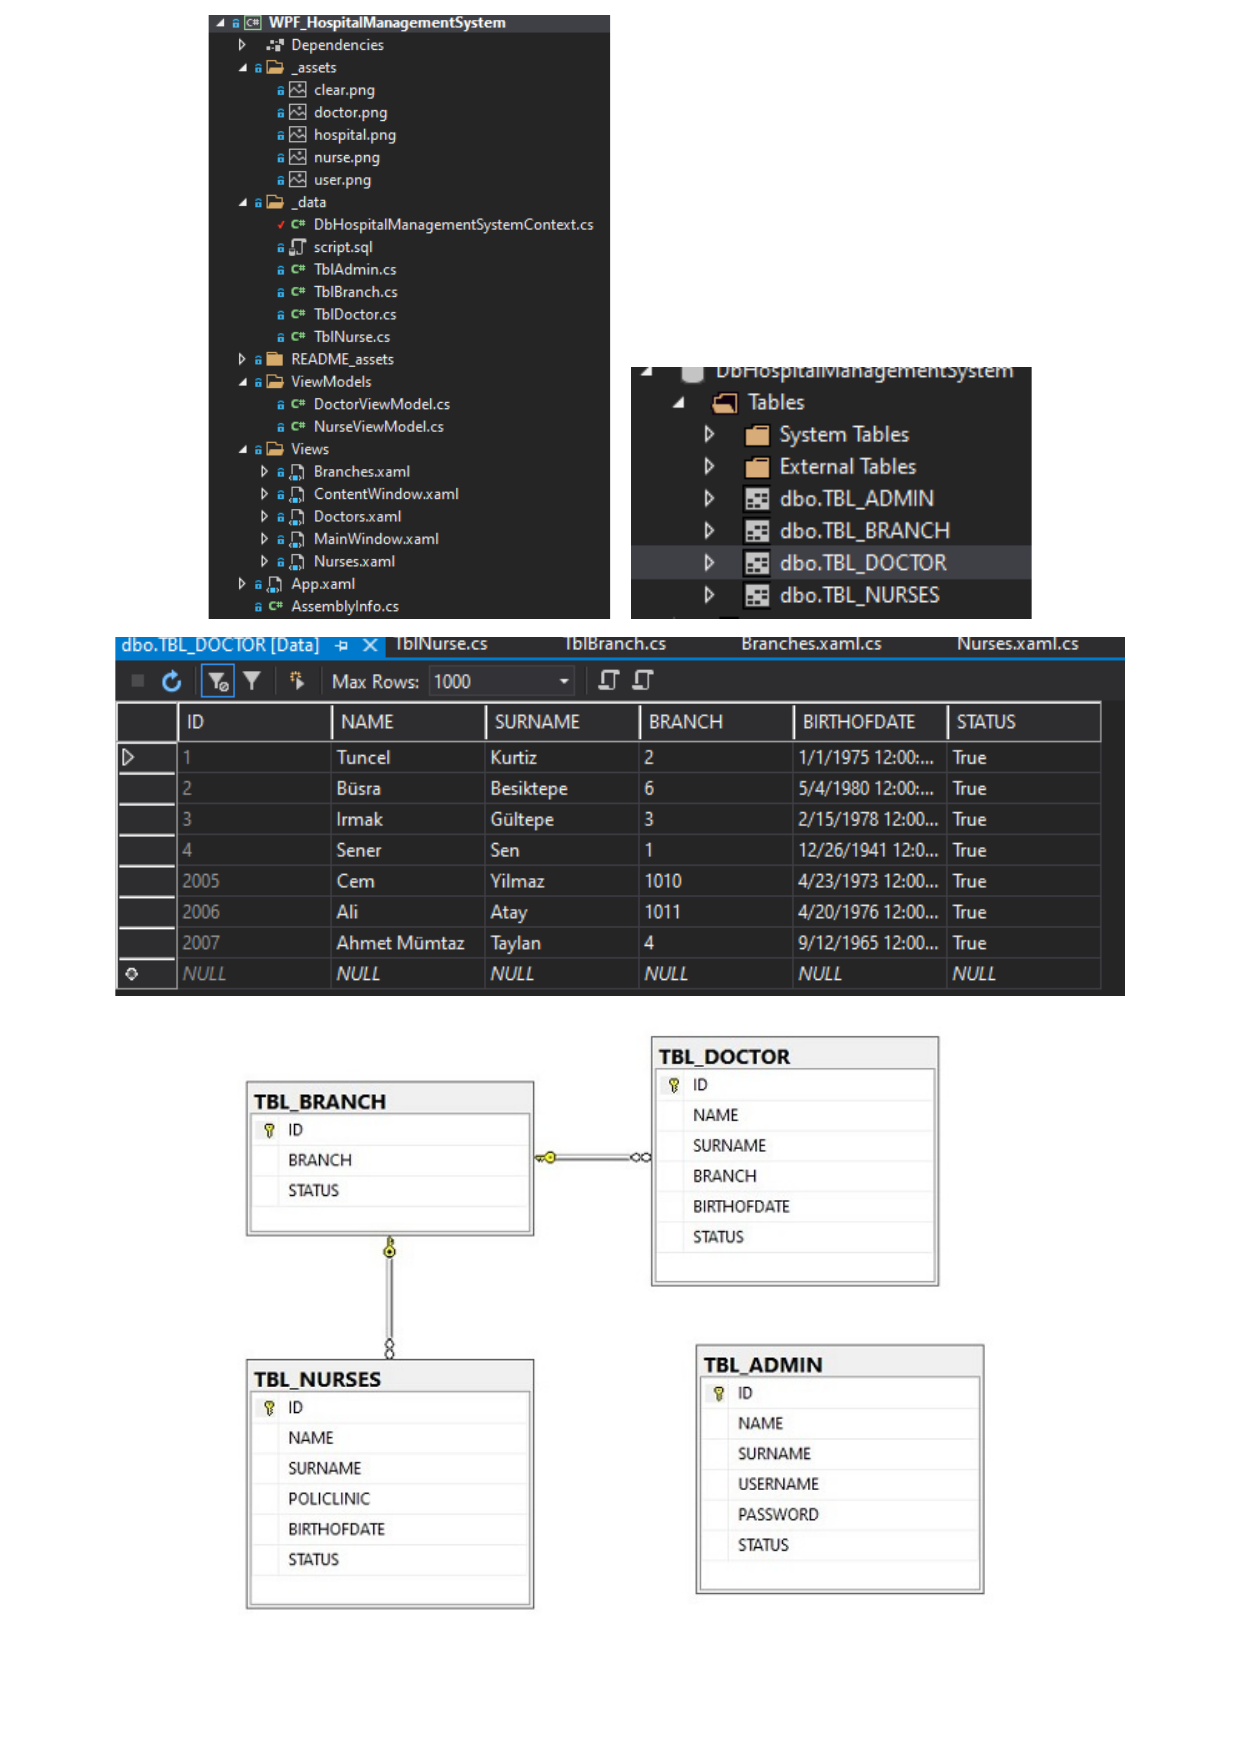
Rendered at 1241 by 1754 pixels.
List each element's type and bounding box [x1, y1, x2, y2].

picture [631, 367, 1032, 619]
picture [237, 1014, 1003, 1625]
picture [208, 15, 611, 619]
picture [115, 637, 1125, 996]
